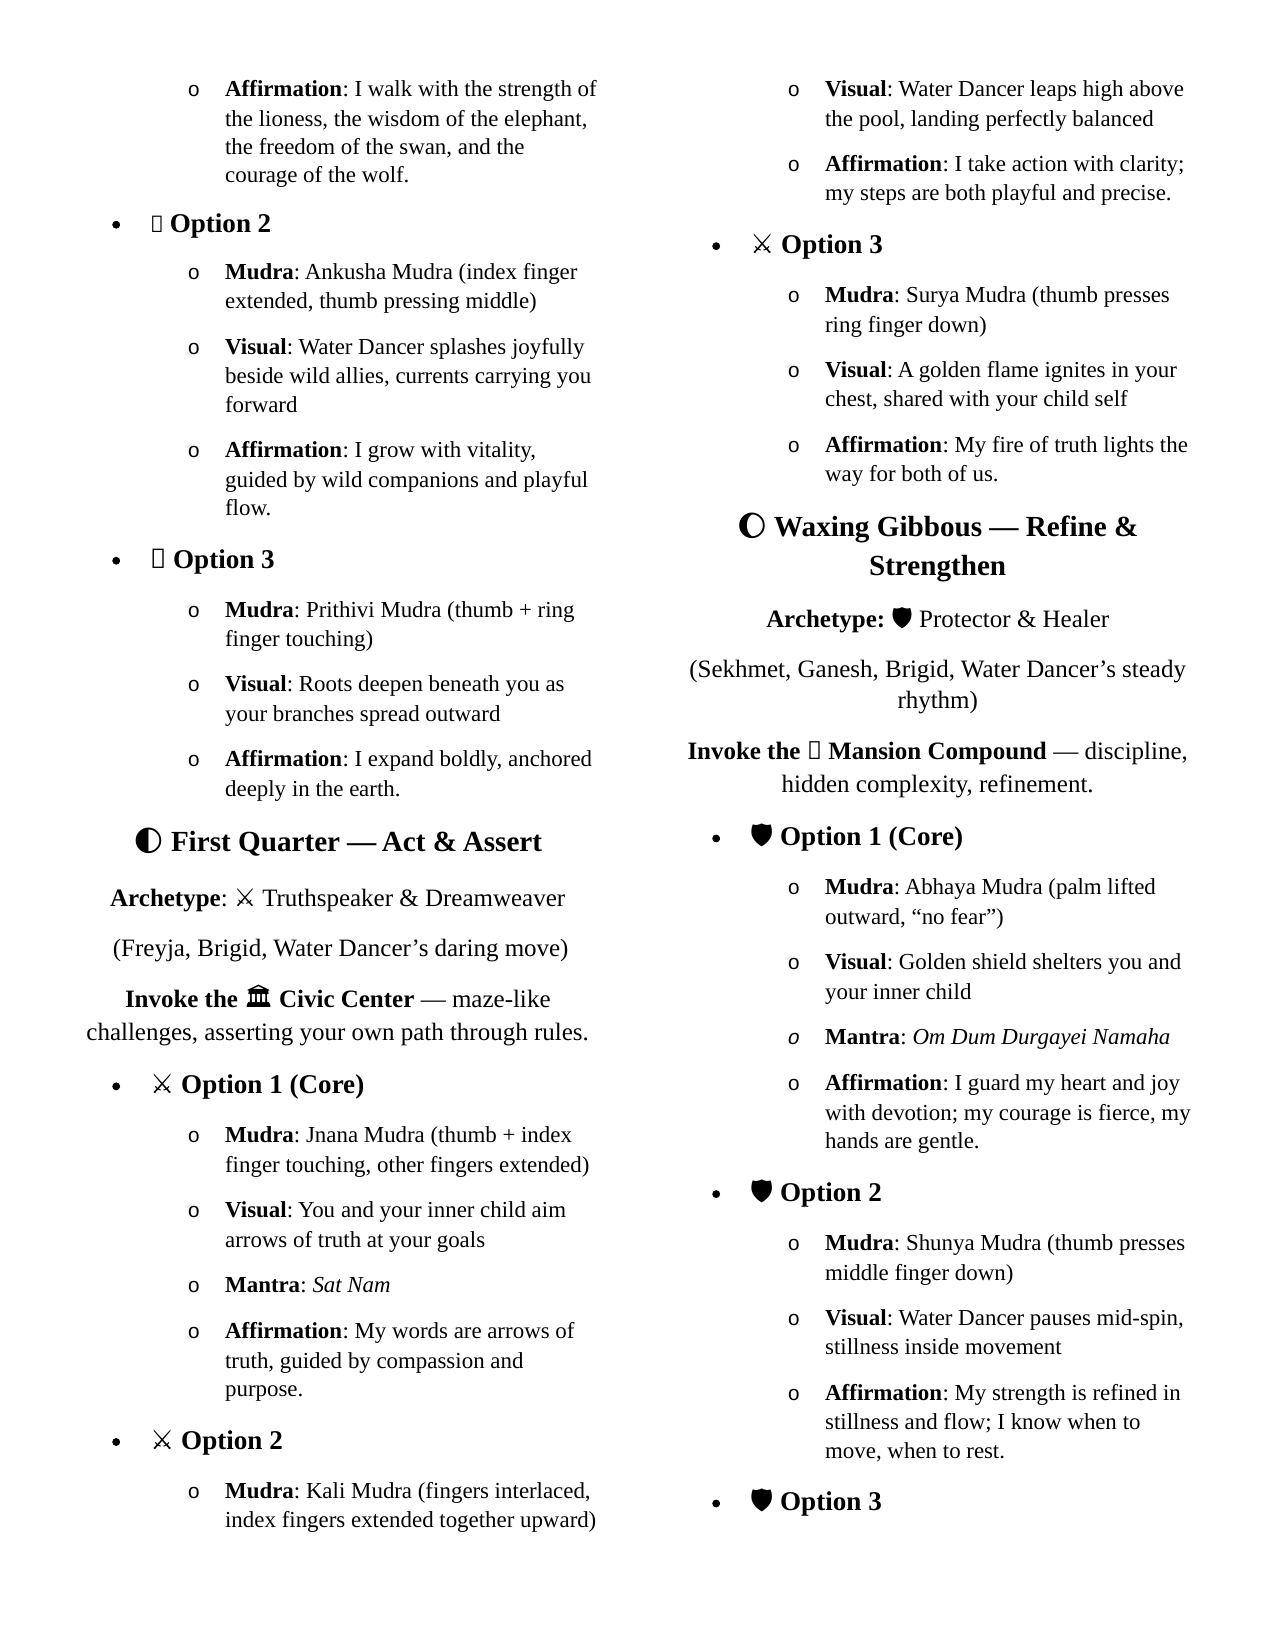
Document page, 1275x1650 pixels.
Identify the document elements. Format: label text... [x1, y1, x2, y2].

list Visual: Water Dancer splashes joyfully beside wild allies, currents carrying you forward [187, 333, 600, 417]
list Affirmation: My words are arrows of truth, guided by compassion and purpose. [187, 1317, 600, 1402]
text (Sekhmet, Ganesh, Brigid, Water Dancer’s steady rhythm) [675, 654, 1200, 714]
list Affirmation: My fire of truth lights the way for both of us. [787, 431, 1200, 487]
list Mudra: Abhaya Mudra (palm lifted outward, “no fear”) [787, 873, 1200, 929]
list Affirmation: My strength is refined in stillness and flow; I know when to move, when to rest. [787, 1378, 1200, 1463]
list Visual: Water Dancer leaps high above the pool, landing perfectly balanced [787, 75, 1200, 131]
list Affirmation: I walk with the strength of the lioness, the wisdom of the elephant, the freedom of the swan, and the courage of the wolf. [187, 75, 600, 188]
list ⚔️ Option 2 [112, 1420, 600, 1457]
text 🌔 Waxing Gibbous — Refine & Strengthen [675, 505, 1200, 581]
list 🐾 Option 2 [112, 207, 600, 239]
list Mudra: Shunya Mudra (thumb presses middle finger down) [787, 1229, 1200, 1285]
list Mudra: Surya Mudra (thumb presses ring finger down) [787, 281, 1200, 337]
list Mudra: Prithivi Mudra (thumb + ring finger touching) [187, 596, 600, 652]
list Affirmation: I grow with vitality, guided by wild companions and playful flow. [187, 436, 600, 520]
text 🌓 First Quarter — Act & Assert [75, 820, 600, 860]
list Mudra: Kali Mudra (fingers interlaced, index fingers extended together upward) [187, 1477, 600, 1533]
list Affirmation: I expand boldly, anchored deeply in the earth. [187, 745, 600, 801]
list Mantra: Sat Nam [187, 1271, 600, 1298]
list Visual: You and your inner child aim arrows of truth at your goals [187, 1196, 600, 1252]
list Mudra: Jnana Mudra (thumb + index finger touching, other fingers extended) [187, 1121, 600, 1177]
list Visual: A golden flame ignites in your chest, shared with your child self [787, 356, 1200, 412]
list Visual: Water Dancer pauses mid-spin, stillness inside movement [787, 1304, 1200, 1360]
list 🐾 Option 3 [112, 539, 600, 576]
list 🛡️ Option 3 [712, 1482, 1200, 1519]
list Visual: Roots deepen beneath you as your branches spread outward [187, 670, 600, 726]
list Visual: Golden shield shelters you and your inner child [787, 948, 1200, 1004]
list ⚔️ Option 3 [712, 224, 1200, 261]
list Mudra: Ankusha Mudra (index finger extended, thumb pressing middle) [187, 258, 600, 314]
list ⚔️ Option 1 (Core) [112, 1065, 600, 1102]
list Mantra: Om Dum Durgayei Namaha [787, 1023, 1200, 1050]
text Invoke the 🌲 Mansion Compound — discipline, hidden complexity, refinement. [675, 733, 1200, 798]
list Affirmation: I guard my heart and joy with devotion; my courage is fierce, my hands are gentle. [787, 1069, 1200, 1154]
text Archetype: ⚔️ Truthspeaker & Dreamweaver [75, 879, 600, 913]
text Archetype: 🛡️ Protector & Healer [675, 601, 1200, 634]
list Affirmation: I take action with clarity; my steps are both playful and precise. [787, 150, 1200, 206]
text (Freyja, Brigid, Water Dancer’s daring move) [75, 933, 600, 962]
text Invoke the 🏛 Civic Center — maze-like challenges, asserting your own path through rules. [75, 981, 600, 1046]
list 🛡️ Option 2 [712, 1172, 1200, 1209]
list 🛡️ Option 1 (Core) [712, 817, 1200, 854]
